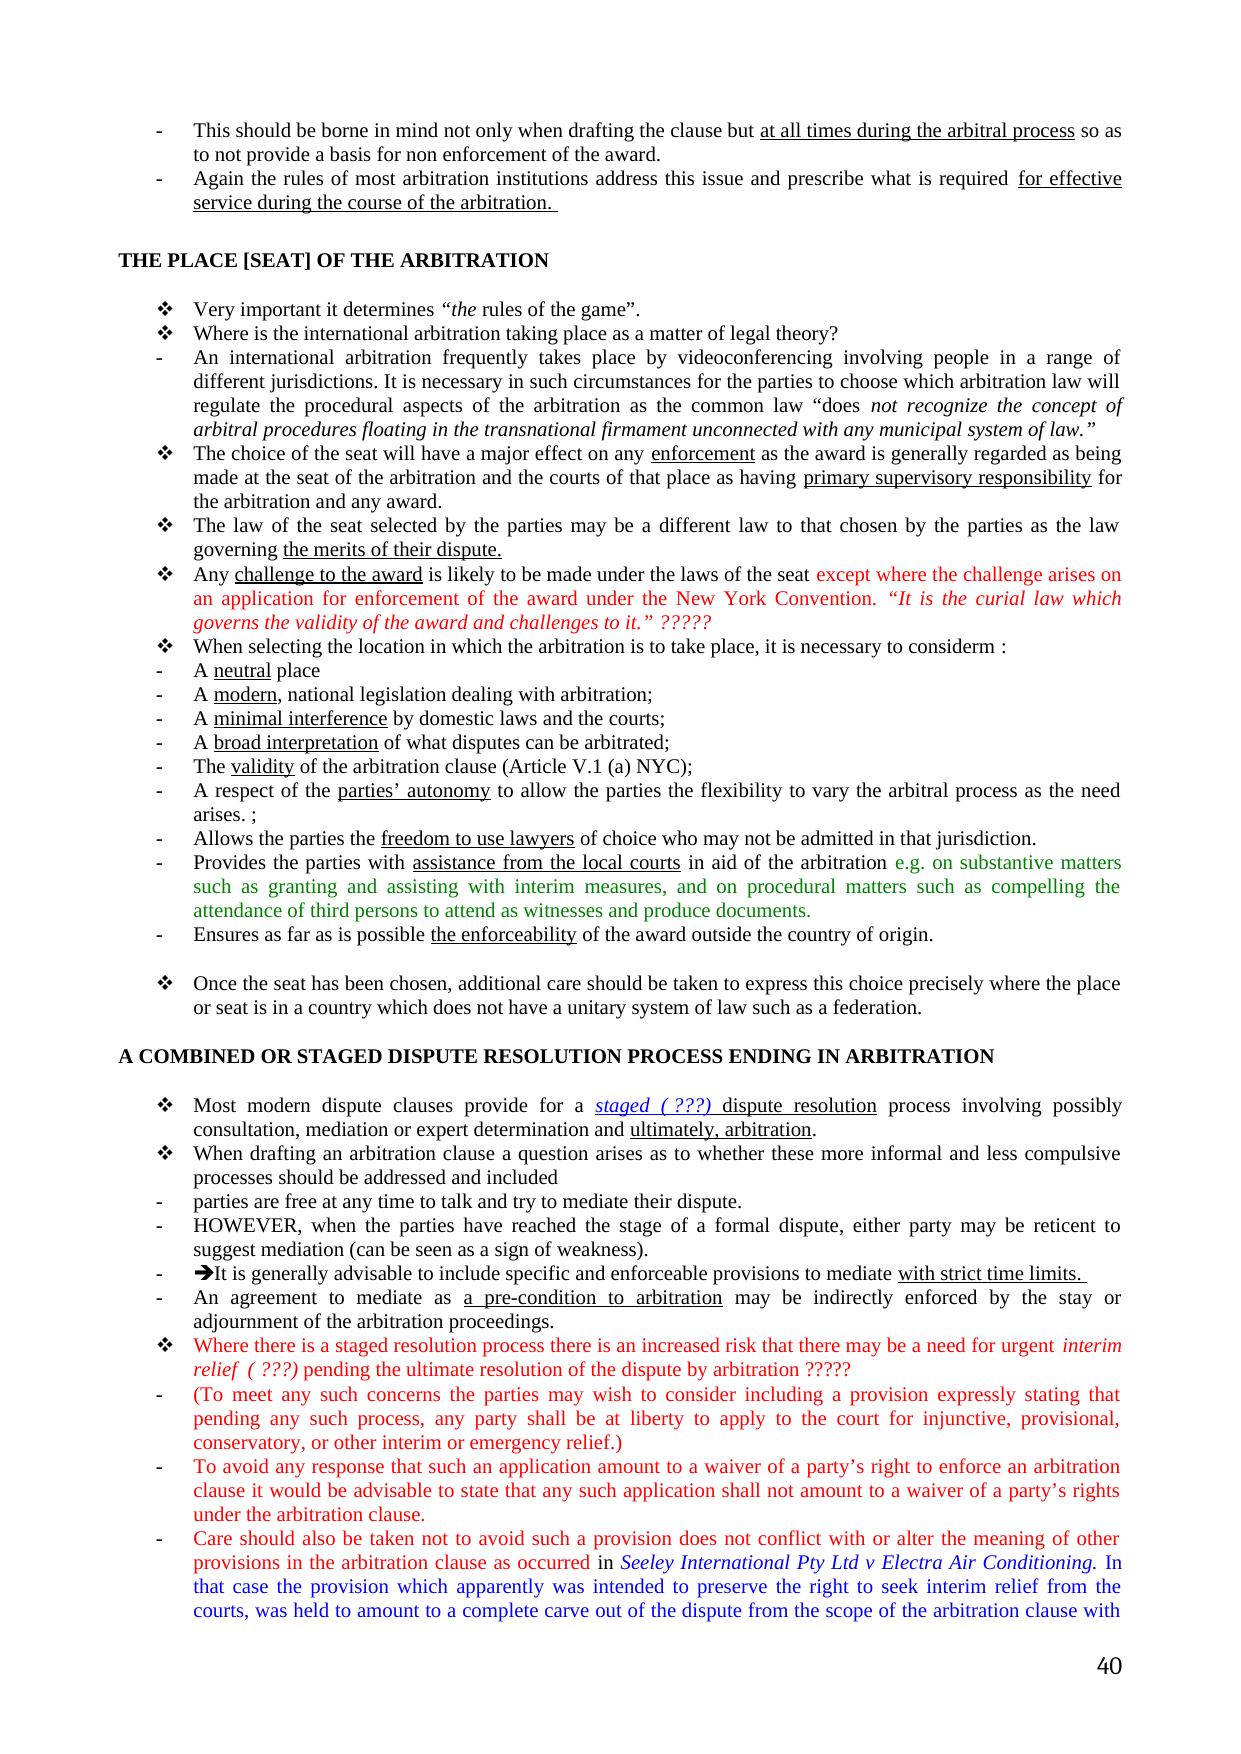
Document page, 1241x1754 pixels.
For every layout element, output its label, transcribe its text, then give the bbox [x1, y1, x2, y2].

list Any challenge to the award is likely to be made under the laws of the seat except where the challenge arises on an application for enforcement of the award under the New York Convention. “It is the curial law which governs the validity of the award and challenges to it.” ????? [156, 561, 1122, 634]
list Allows the parties the freedom to use lawyers of choice who may not be admitted in that jurisdiction. [156, 826, 1122, 850]
list An international arbitration frequently takes place by videoconferencing involving people in a range of different jurisdictions. It is necessary in such circumstances for the parties to choose which arbitration law will regulate the procedural aspects of the arbitration as the common law “does not recognize the concept of arbitral procedures floating in the transnational firmament unconnected with any municipal system of law.” [156, 345, 1122, 441]
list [156, 1526, 1122, 1622]
list A neutral place [156, 658, 1122, 682]
list A respect of the parties’ autonomy to allow the parties the flexibility to vary the arbitral process as the need arises. ; [156, 778, 1122, 826]
text THE PLACE [SEAT] OF THE ARBITRATION [118, 248, 1122, 272]
list This should be borne in mind not only when drafting the clause but at all times during the arbitral process so as to not provide a basis for non enforcement of the award. [156, 118, 1122, 166]
list Once the seat has been chosen, additional care should be taken to express this choice precisely where the place or seat is in a country which does not have a unitary system of law such as a federation. [156, 971, 1122, 1019]
list The validity of the arbitration clause (Article V.1 (a) NYC); [156, 754, 1122, 778]
list Where there is a staged resolution process there is an increased risk that there may be a need for urgent interim relief ( ???) pending the ultimate resolution of the dispute by arbitration ????? [156, 1333, 1122, 1381]
list Provides the parties with assistance from the local courts in aid of the arbitration e.g. on substantive matters such as granting and assisting with interim measures, and on procedural matters such as compelling the attendance of third persons to attend as witnesses and produce documents. [156, 850, 1122, 922]
list Ensures as far as is possible the enforceability of the award outside the country of origin. [156, 922, 1122, 946]
list HOWEVER, when the parties have reached the stage of a formal dispute, either party may be reticent to suggest mediation (can be seen as a sign of weakness). [156, 1213, 1122, 1261]
list The choice of the seat will have a major effect on any enforcement as the award is generally regarded as being made at the seat of the arbitration and the courts of that place as having primary supervisory responsibility for the arbitration and any award. [156, 441, 1122, 513]
list When drafting an arbitration clause a question arises as to whether these more informal and less compulsive processes should be addressed and included [156, 1141, 1122, 1189]
list Very important it determines “the rules of the game”. [156, 297, 1122, 321]
list Most modern dispute clauses provide for a staged ( ???) dispute resolution process involving possibly consultation, mediation or expert determination and ultimately, arbitration. [156, 1093, 1122, 1141]
list An agreement to mediate as a pre-condition to arbitration may be indirectly enforced by the stay or adjournment of the arbitration proceedings. [156, 1285, 1122, 1333]
list A modern, national legislation dealing with arbitration; [156, 682, 1122, 706]
list (To meet any such concerns the parties may wish to consider including a provision expressly stating that pending any such process, any party shall be at liberty to apply to the court for injunctive, provisional, conservatory, or other interim or emergency relief.) [156, 1381, 1122, 1454]
list To avoid any response that such an application amount to a waiver of a party’s right to enforce an arbitration clause it would be advisable to state that any such application shall not amount to a waiver of a party’s rights under the arbitration clause. [156, 1454, 1122, 1526]
list A broad interpretation of what disputes can be arbitrated; [156, 730, 1122, 754]
list Again the rules of most arbitration institutions address this issue and prescribe what is required for effective service during the course of the arbitration. [156, 166, 1122, 214]
list When selecting the location in which the arbitration is to take place, it is necessary to considerm : [156, 634, 1122, 658]
list Where is the international arbitration taking place as a matter of legal theory? [156, 321, 1122, 345]
list parties are free at any time to talk and try to mediate their dispute. [156, 1189, 1122, 1213]
list The law of the seat selected by the parties may be a different law to that chosen by the parties as the law governing the merits of their dispute. [156, 513, 1122, 561]
list A minimal interference by domestic laws and the courts; [156, 706, 1122, 730]
text A COMBINED OR STAGED DISPUTE RESOLUTION PROCESS ENDING IN ARBITRATION [118, 1044, 1122, 1068]
list It is generally advisable to include specific and enforceable provisions to mediate with strict time limits. [156, 1261, 1122, 1285]
